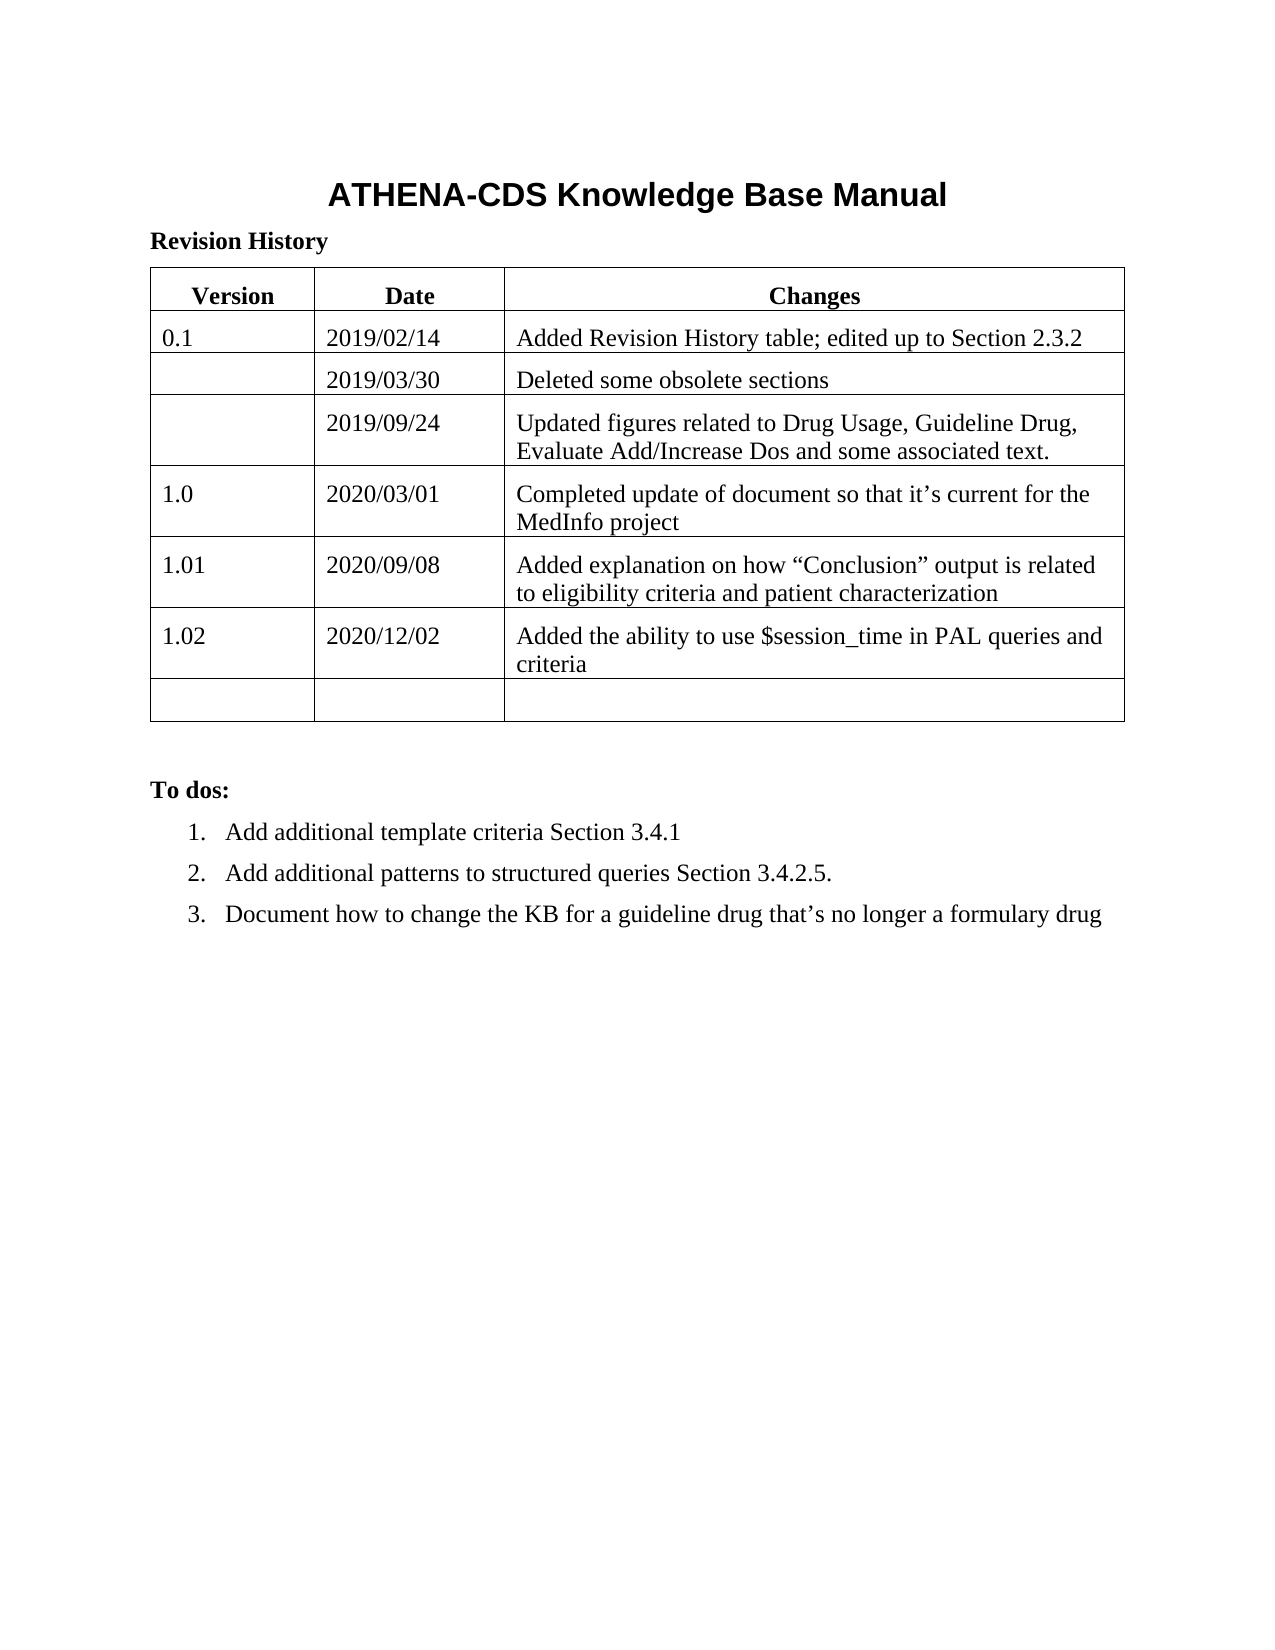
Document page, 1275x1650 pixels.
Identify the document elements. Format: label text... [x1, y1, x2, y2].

table_cell 1.01 [151, 537, 314, 607]
table_cell 2020/12/02 [315, 608, 504, 678]
table_cell 0.1 [151, 311, 314, 352]
table_cell Updated figures related to Drug Usage, Guideline Drug, Evaluate Add/Increase Dos and some associated text. [505, 395, 1124, 465]
table_cell [151, 353, 314, 394]
table_cell [151, 395, 314, 465]
table_cell 2019/02/14 [315, 311, 504, 352]
table_cell Added explanation on how “Conclusion” output is related to eligibility criteria and patient characterization [505, 537, 1124, 607]
table_cell Deleted some obsolete sections [505, 353, 1124, 394]
text Revision History [150, 226, 1125, 255]
text To dos: [150, 775, 1125, 804]
table_header Version [151, 268, 314, 309]
table_cell Added the ability to use $session_time in PAL queries and criteria [505, 608, 1124, 678]
table_cell 2020/03/01 [315, 466, 504, 536]
table_cell 1.0 [151, 466, 314, 536]
table_cell [151, 679, 314, 721]
table_cell [315, 679, 504, 721]
title ATHENA-CDS Knowledge Base Manual [150, 175, 1125, 213]
table_cell 1.02 [151, 608, 314, 678]
table_cell [505, 679, 1124, 721]
table_cell Completed update of document so that it’s current for the MedInfo project [505, 466, 1124, 536]
table_cell 2020/09/08 [315, 537, 504, 607]
table_cell 2019/03/30 [315, 353, 504, 394]
table_header Changes [505, 268, 1124, 309]
list Add additional patterns to structured queries Section 3.4.2.5. [187, 858, 1125, 887]
list Document how to change the KB for a guideline drug that’s no longer a formulary drug [187, 899, 1125, 928]
list Add additional template criteria Section 3.4.1 [187, 817, 1125, 845]
table_cell Added Revision History table; edited up to Section 2.3.2 [505, 311, 1124, 352]
table_header Date [315, 268, 504, 309]
table_cell 2019/09/24 [315, 395, 504, 465]
